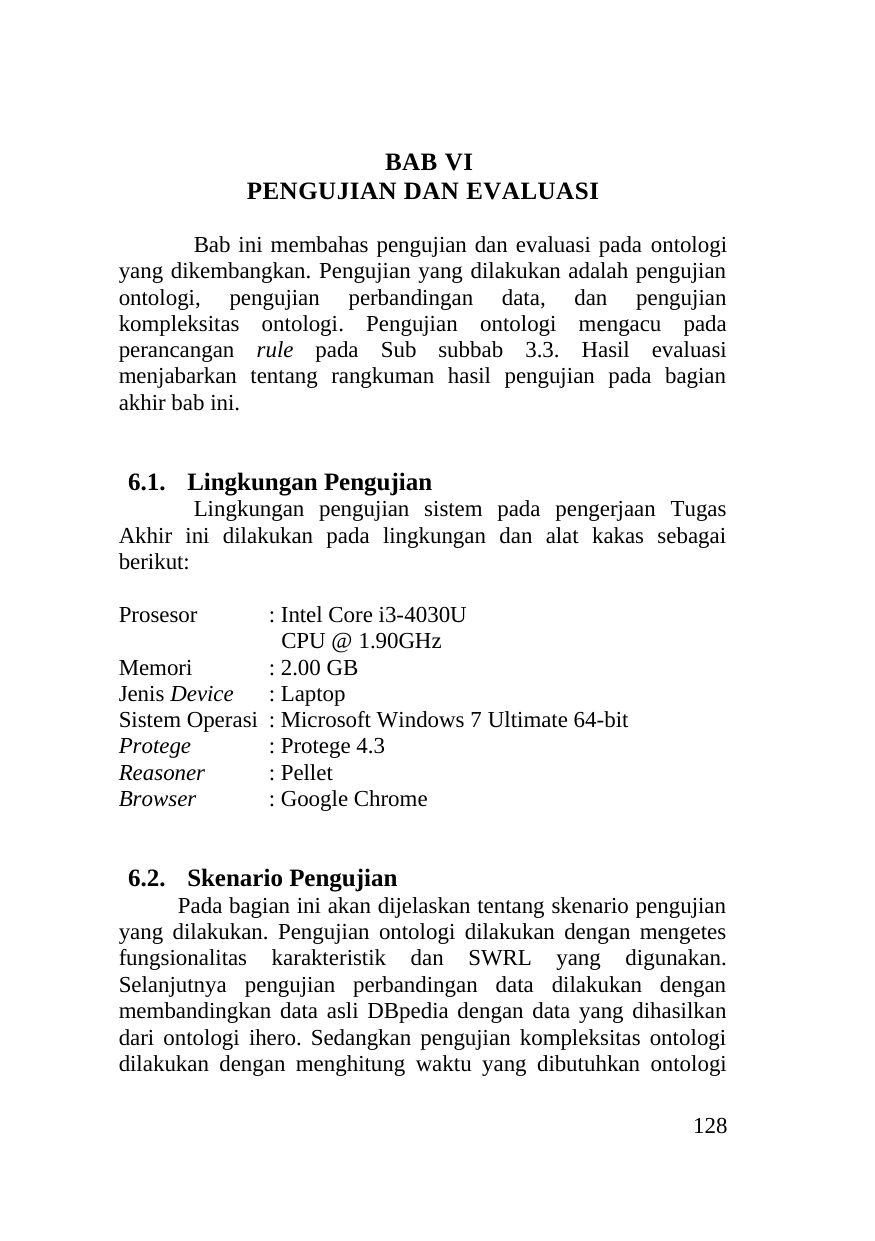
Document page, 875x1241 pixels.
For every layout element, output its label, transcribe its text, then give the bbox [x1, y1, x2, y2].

text Reasoner : Pellet [118, 759, 727, 785]
text Jenis Device : Laptop [118, 680, 727, 706]
subtitle Lingkungan Pengujian [128, 467, 727, 495]
text Sistem Operasi : Microsoft Windows 7 Ultimate 64-bit [118, 706, 727, 733]
text Prosesor : Intel Core i3-4030U [118, 601, 727, 627]
subtitle Skenario Pengujian [128, 863, 727, 892]
text Bab ini membahas pengujian dan evaluasi pada ontologi yang dikembangkan. Pengujian yang dilakukan adalah pengujian ontologi, pengujian perbandingan data, dan pengujian kompleksitas ontologi. Pengujian ontologi mengacu pada perancangan rule pada Sub subbab ‎3.3. Hasil evaluasi menjabarkan tentang rangkuman hasil pengujian pada bagian akhir bab ini. [118, 231, 727, 415]
text Browser : Google Chrome [118, 785, 727, 812]
text CPU @ 1.90GHz [193, 627, 727, 653]
subtitle BAB VI PENGUJIAN DAN EVALUASI [118, 147, 727, 204]
text Protege : Protege 4.3 [118, 733, 727, 759]
text Memori : 2.00 GB [118, 653, 727, 680]
text Lingkungan pengujian sistem pada pengerjaan Tugas Akhir ini dilakukan pada lingkungan dan alat kakas sebagai berikut: [118, 495, 727, 574]
